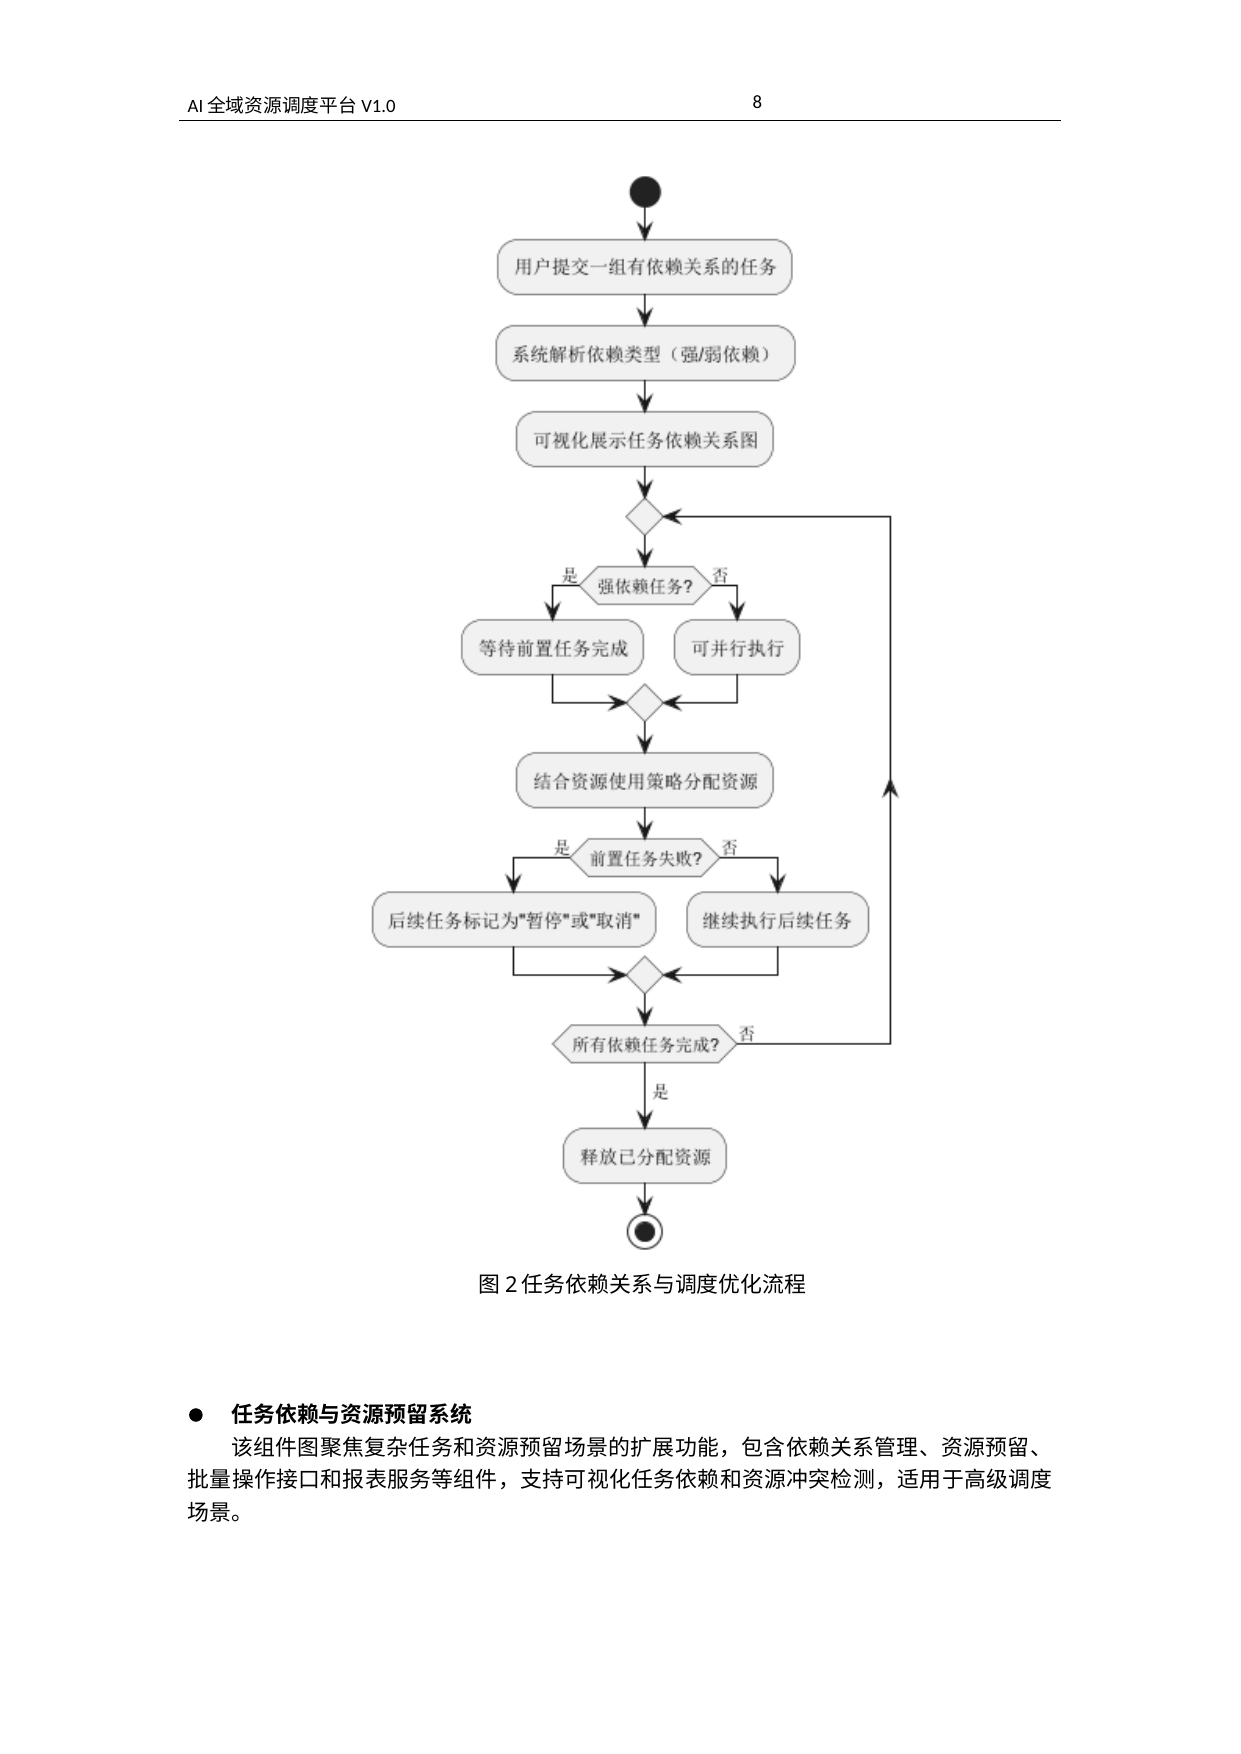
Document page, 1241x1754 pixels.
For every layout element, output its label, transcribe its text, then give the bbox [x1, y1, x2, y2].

text 图 2任务依赖关系与调度优化流程 [187, 1267, 1053, 1299]
picture [355, 162, 929, 1264]
list 任务依赖与资源预留系统 [187, 1397, 1053, 1429]
text 该组件图聚焦复杂任务和资源预留场景的扩展功能，包含依赖关系管理、资源预留、批量操作接口和报表服务等组件，支持可视化任务依赖和资源冲突检测，适用于高级调度场景。 [187, 1429, 1053, 1527]
